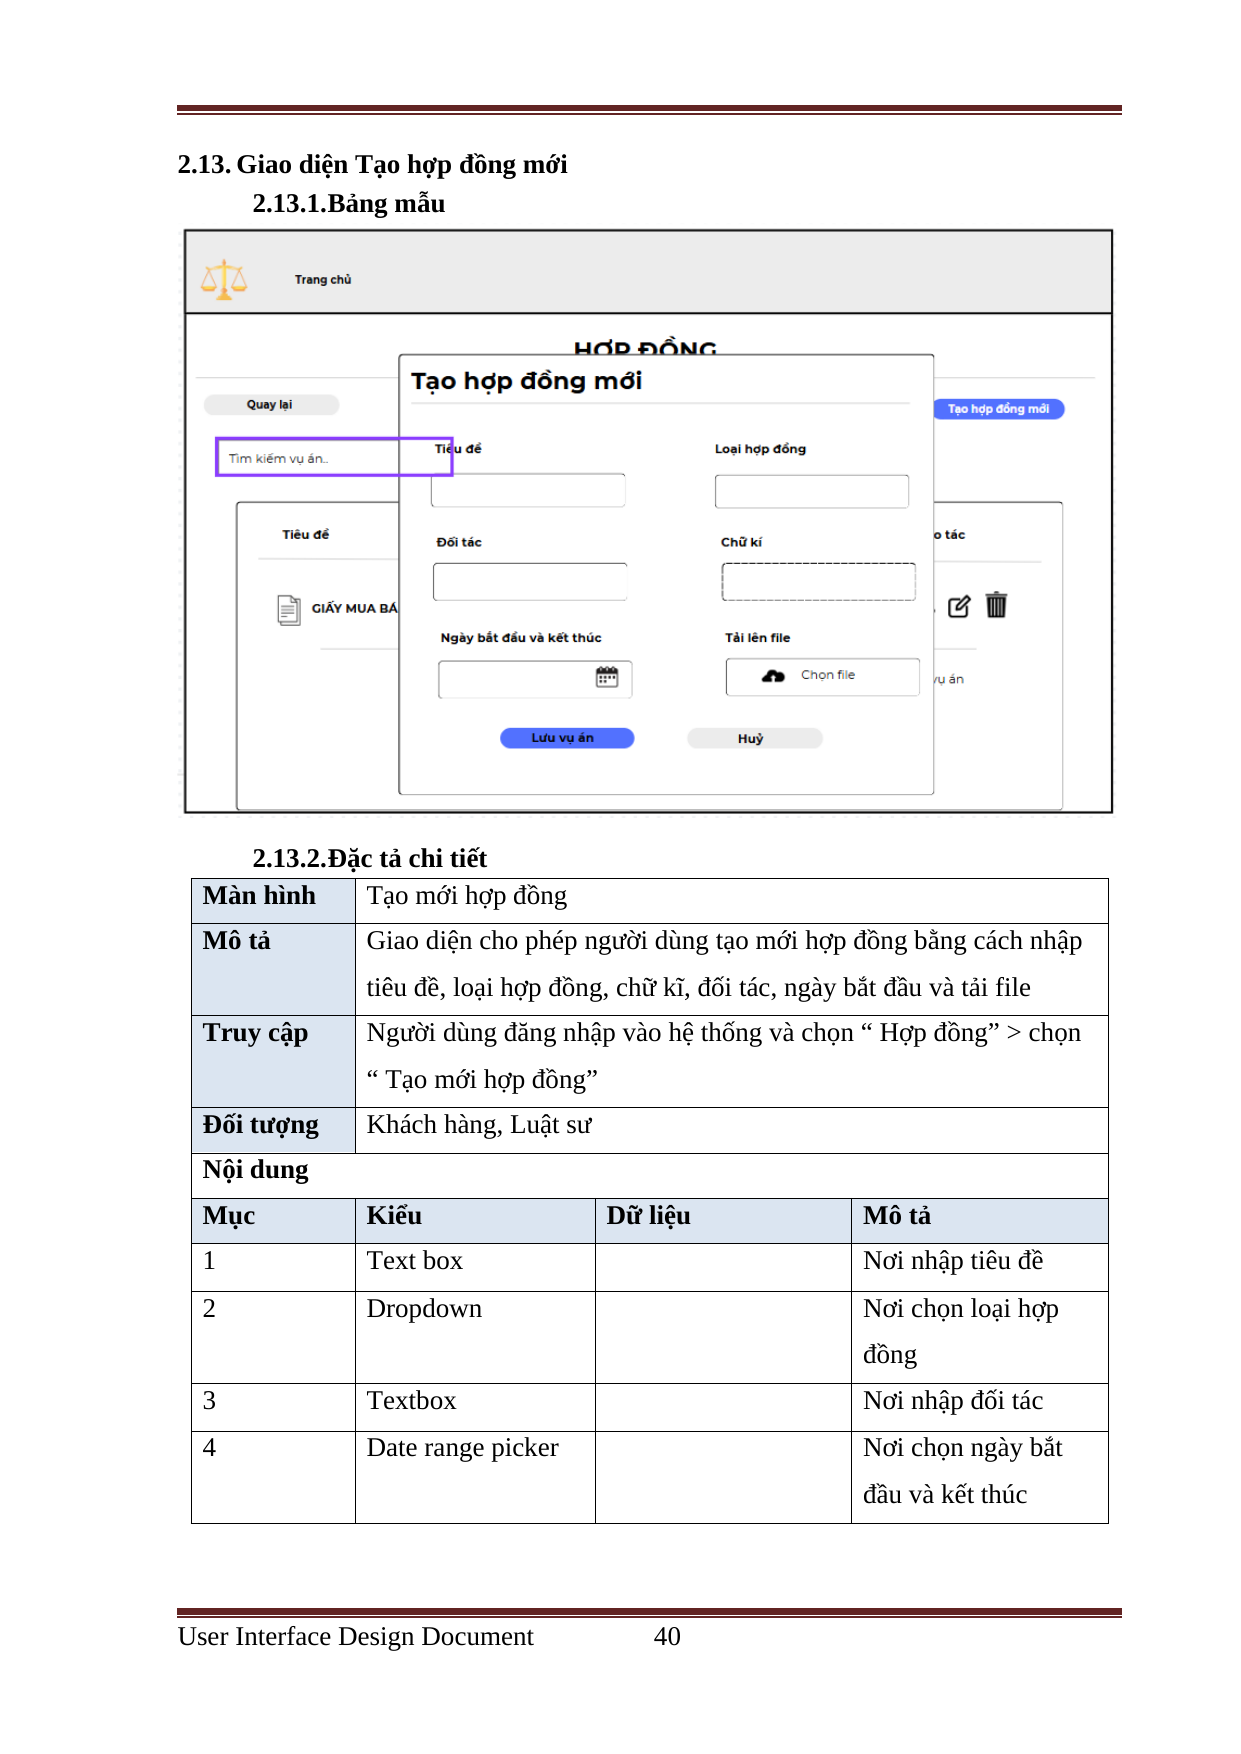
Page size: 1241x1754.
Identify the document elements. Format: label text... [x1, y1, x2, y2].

table_cell [596, 1432, 851, 1522]
table_cell Kiểu [356, 1199, 595, 1243]
table_cell [596, 1292, 851, 1383]
table_cell Đối tượng [192, 1108, 355, 1152]
table_cell Nội dung [192, 1154, 1108, 1198]
table_cell Nơi chọn ngày bắt đầu và kết thúc [852, 1432, 1108, 1522]
table_cell Mô tả [192, 924, 355, 1015]
table_header Tạo mới hợp đồng [356, 879, 1108, 923]
table_cell Giao diện cho phép người dùng tạo mới hợp đồng bằng cách nhập tiêu đề, loại hợp đồng, chữ kĩ, đối tác, ngày bắt đầu và tải file [356, 924, 1108, 1015]
table_cell Mục [192, 1199, 355, 1243]
table_cell Nơi nhập đối tác [852, 1384, 1108, 1431]
table_cell Dropdown [356, 1292, 595, 1383]
table_cell 3 [192, 1384, 355, 1431]
picture [177, 223, 1123, 818]
table_cell 4 [192, 1432, 355, 1522]
table_cell Người dùng đăng nhập vào hệ thống và chọn “ Hợp đồng” > chọn “ Tạo mới hợp đồng” [356, 1016, 1108, 1107]
table_cell [596, 1244, 851, 1291]
subtitle Đặc tả chi tiết [252, 842, 1122, 873]
table_cell Text box [356, 1244, 595, 1291]
table_cell Date range picker [356, 1432, 595, 1522]
table_cell Khách hàng, Luật sư [356, 1108, 1108, 1152]
subtitle Bảng mẫu [252, 188, 1122, 219]
table_cell Mô tả [852, 1199, 1108, 1243]
table_cell 1 [192, 1244, 355, 1291]
table_cell Nơi chọn loại hợp đồng [852, 1292, 1108, 1383]
table_cell Nơi nhập tiêu đề [852, 1244, 1108, 1291]
table_cell Truy cập [192, 1016, 355, 1107]
table_cell 2 [192, 1292, 355, 1383]
table_cell Dữ liệu [596, 1199, 851, 1243]
table_cell [596, 1384, 851, 1431]
table_header Màn hình [192, 879, 355, 923]
subtitle Giao diện Tạo hợp đồng mới [177, 148, 1122, 179]
table_cell Textbox [356, 1384, 595, 1431]
